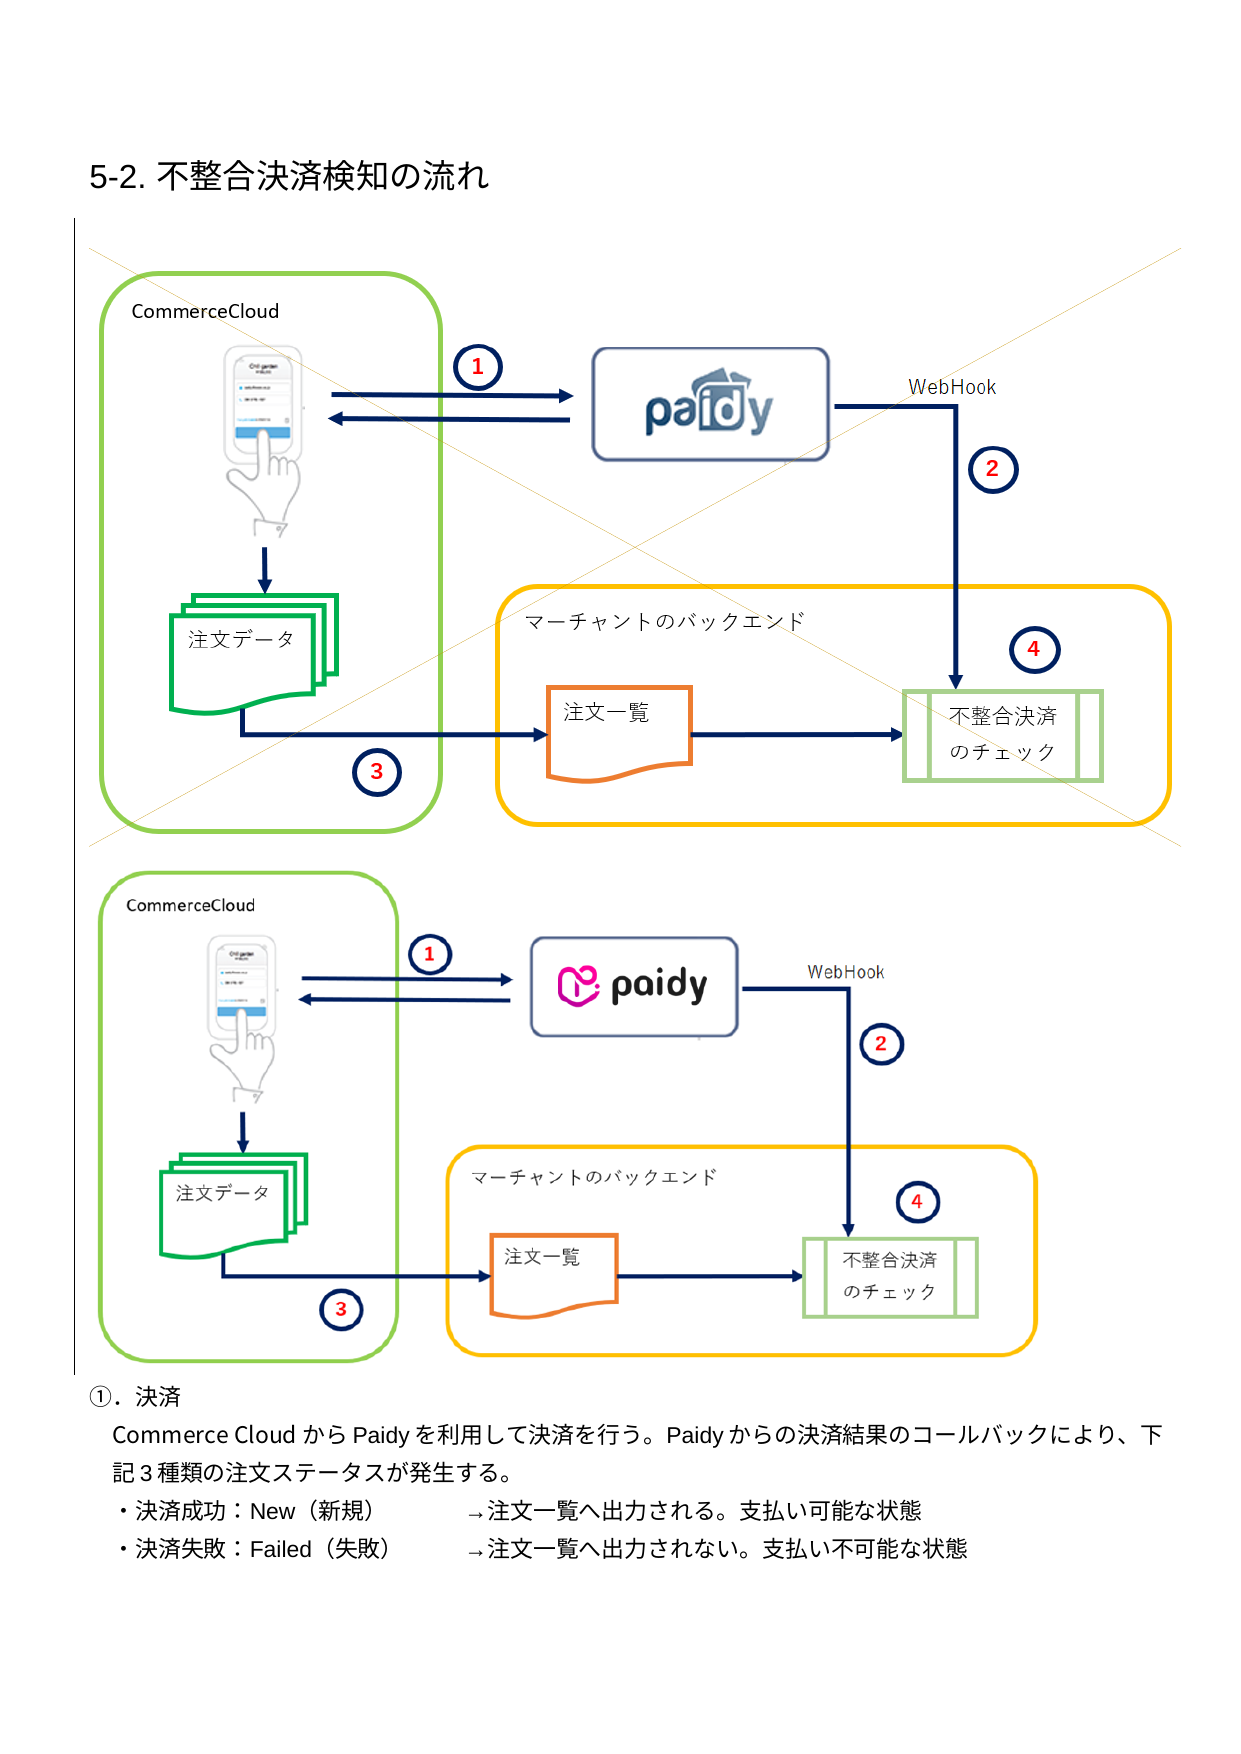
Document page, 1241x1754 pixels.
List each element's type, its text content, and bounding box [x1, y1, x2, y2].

picture [91, 248, 1179, 546]
text ・決済成功：New（新規） →注文一覧へ出力される。支払い可能な状態 [112, 1493, 1181, 1526]
picture [637, 249, 1182, 846]
text ①．決済 [89, 1379, 1181, 1412]
picture [89, 850, 1047, 1375]
text Commerce CloudからPaidyを利用して決済を行う。Paidyからの決済結果のコールバックにより、下記3種類の注文ステータスが発生する。 [112, 1417, 1181, 1488]
subtitle 5-2. 不整合決済検知の流れ [89, 150, 1181, 198]
picture [89, 249, 633, 845]
text ・決済失敗：Failed（失敗） →注文一覧へ出力されない。支払い不可能な状態 [112, 1531, 1181, 1564]
picture [91, 548, 1179, 847]
